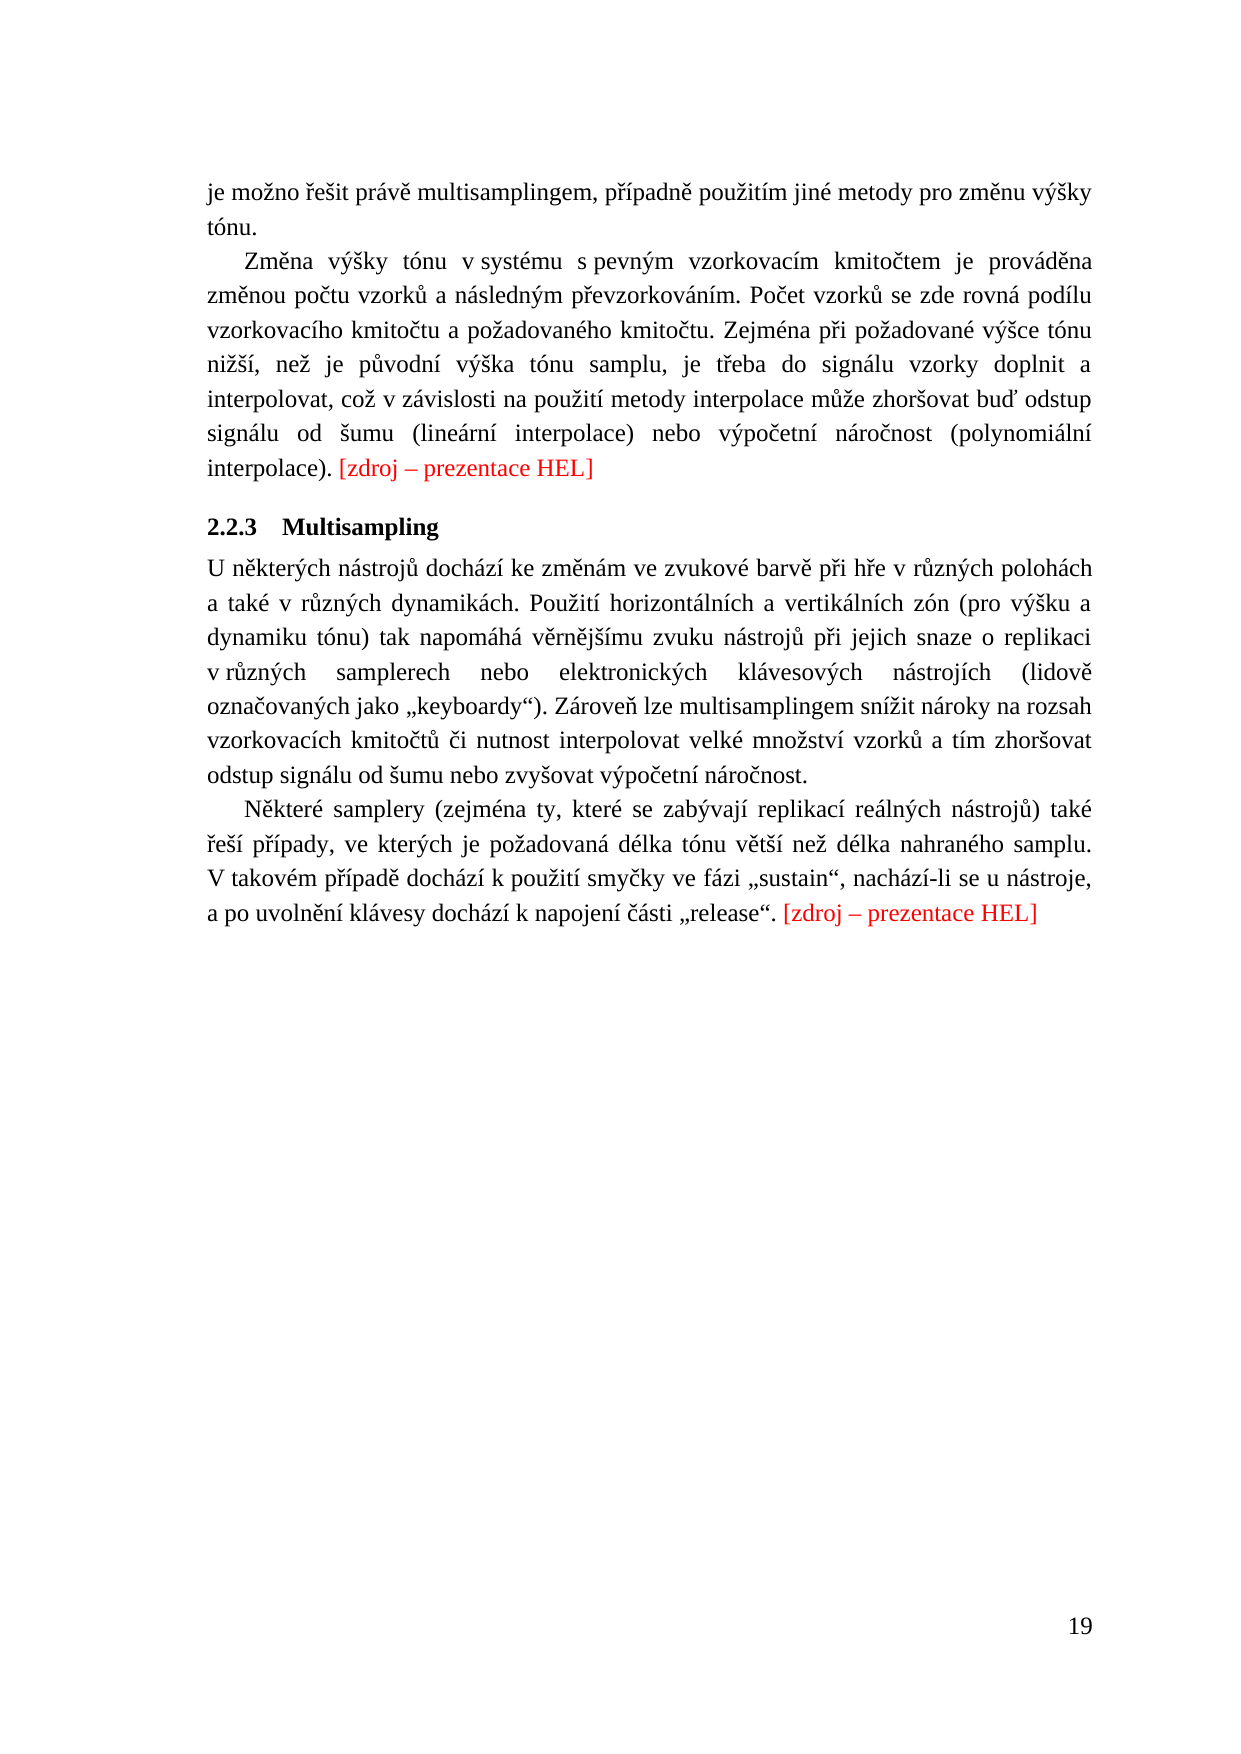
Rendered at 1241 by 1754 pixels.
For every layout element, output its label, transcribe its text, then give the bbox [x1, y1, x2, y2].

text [207, 177, 1092, 240]
subtitle Multisampling [207, 512, 1092, 541]
text Některé samplery (zejména ty, které se zabývají replikací reálných nástrojů) také řeší případy, ve kterých je požadovaná délka tónu větší než délka nahraného samplu. V takovém případě dochází k použití smyčky ve fázi „sustain“, nachází-li se u nástroje, a po uvolnění klávesy dochází k napojení části „release“. [zdroj – prezentace HEL] [207, 794, 1092, 927]
text Změna výšky tónu v systému s pevným vzorkovacím kmitočtem je prováděna změnou počtu vzorků a následným převzorkováním. Počet vzorků se zde rovná podílu vzorkovacího kmitočtu a požadovaného kmitočtu. Zejména při požadované výšce tónu nižší, než je původní výška tónu samplu, je třeba do signálu vzorky doplnit a interpolovat, což v závislosti na použití metody interpolace může zhoršovat buď odstup signálu od šumu (lineární interpolace) nebo výpočetní náročnost (polynomiální interpolace). [zdroj – prezentace HEL] [207, 246, 1092, 482]
text U některých nástrojů dochází ke změnám ve zvukové barvě při hře v různých polohách a také v různých dynamikách. Použití horizontálních a vertikálních zón (pro výšku a dynamiku tónu) tak napomáhá věrnějšímu zvuku nástrojů při jejich snaze o replikaci v různých samplerech nebo elektronických klávesových nástrojích (lidově označovaných jako „keyboardy“). Zároveň lze multisamplingem snížit nároky na rozsah vzorkovacích kmitočtů či nutnost interpolovat velké množství vzorků a tím zhoršovat odstup signálu od šumu nebo zvyšovat výpočetní náročnost. [207, 553, 1092, 789]
